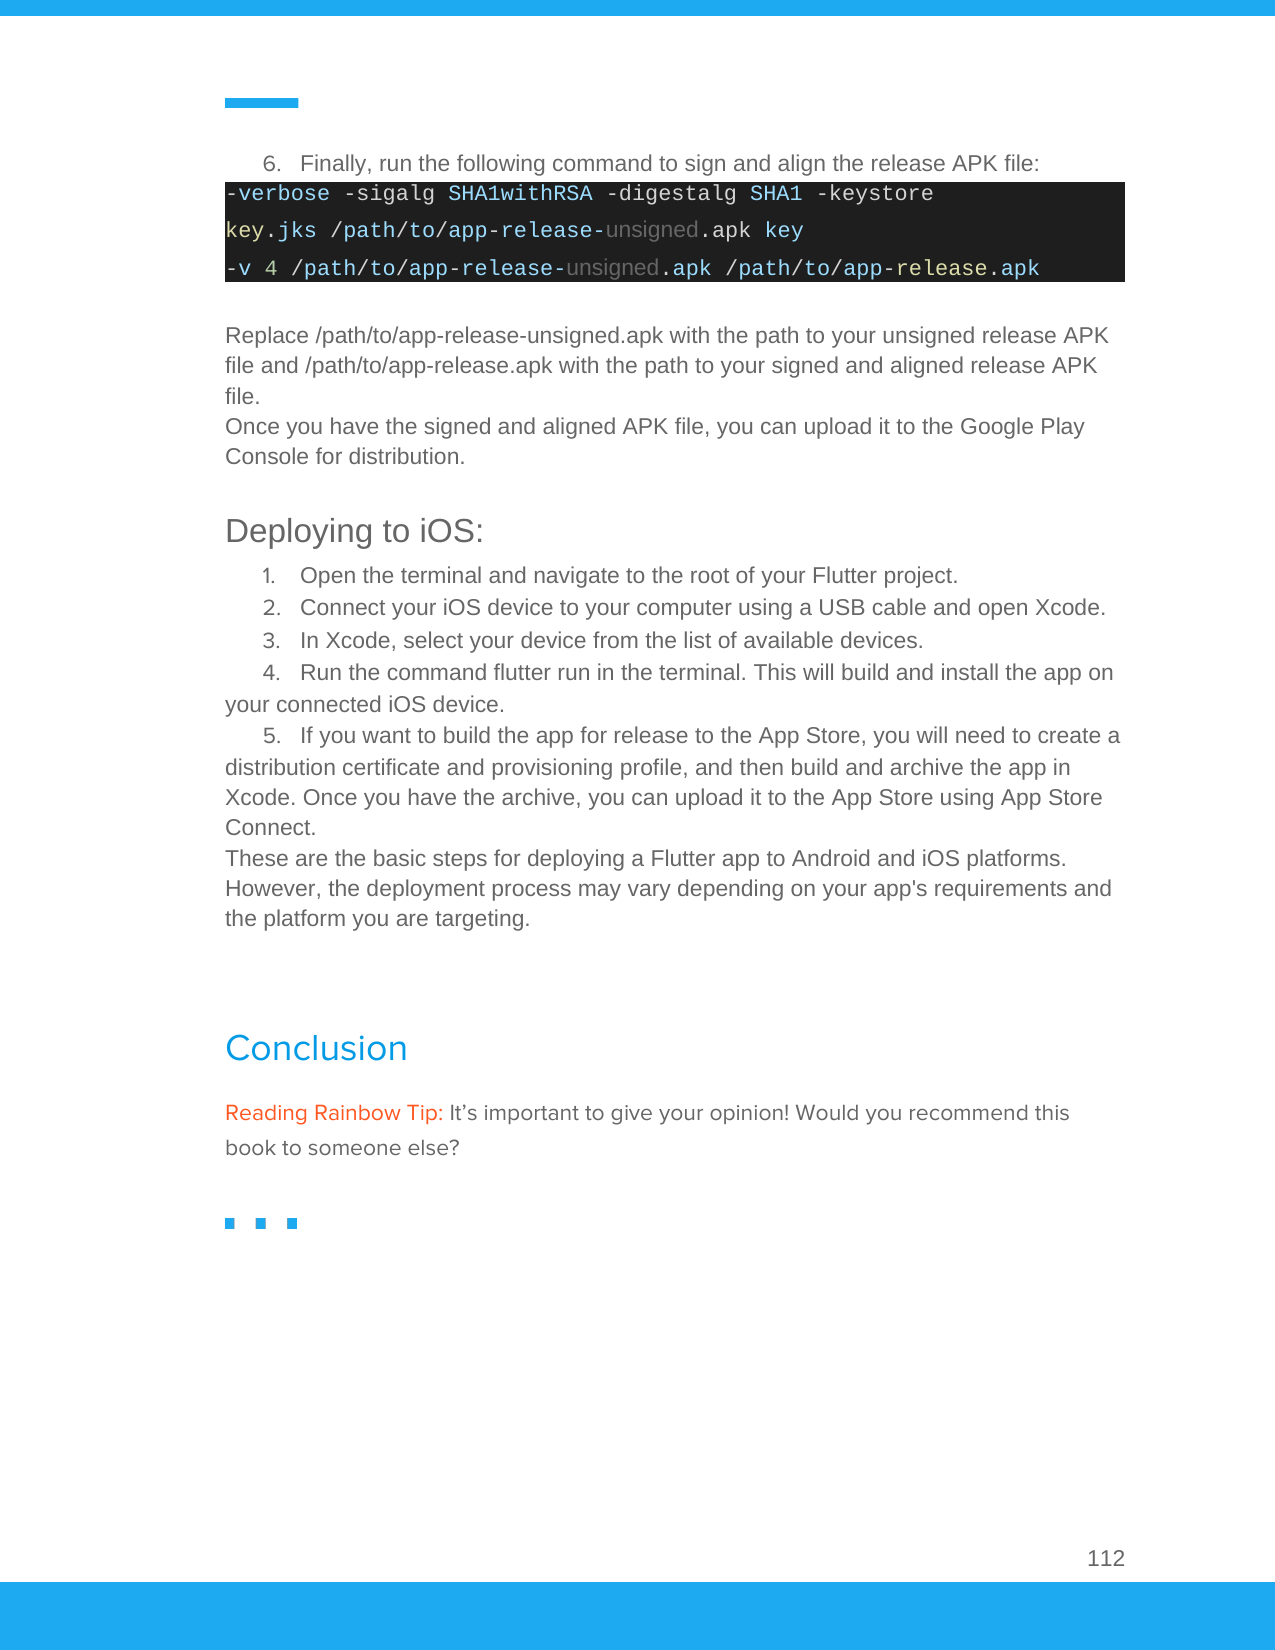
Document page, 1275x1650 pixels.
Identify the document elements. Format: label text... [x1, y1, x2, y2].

picture [225, 1218, 297, 1229]
text Reading Rainbow Tip: It’s important to give your opinion! Would you recommend this book to someone else? [225, 1099, 1125, 1162]
text Once you have the signed and aligned APK file, you can upload it to the Google Play Console for distribution. [225, 413, 1125, 469]
text These are the basic steps for deploying a Flutter app to Android and iOS platforms. However, the deployment process may vary depending on your app's requirements and the platform you are targeting. [225, 844, 1125, 931]
list Connect your iOS device to your computer using a USB cable and open Xcode. [225, 594, 1125, 623]
list Open the terminal and navigate to the root of your Flutter project. [225, 562, 1125, 590]
text Replace /path/to/app-release-unsigned.apk with the path to your unsigned release APK file and /path/to/app-release.apk with the path to your signed and aligned release APK file. [225, 322, 1125, 409]
text -v 4 /path/to/app-release-unsigned.apk /path/to/app-release.apk [225, 254, 1125, 282]
text -verbose -sigalg SHA1withRSA -digestalg SHA1 -keystore key.jks /path/to/app-release-unsigned.apk key [225, 182, 1125, 244]
picture [0, 0, 1275, 16]
picture [0, 1582, 1275, 1650]
subtitle Deploying to iOS: [225, 511, 1125, 549]
list Finally, run the following command to sign and align the release APK file: [225, 150, 1125, 178]
list In Xcode, select your device from the list of available devices. [225, 627, 1125, 655]
list Run the command flutter run in the terminal. This will build and install the app on your connected iOS device. [225, 659, 1125, 718]
picture [225, 98, 299, 108]
text Conclusion [225, 1026, 1125, 1071]
list If you want to build the app for release to the App Store, you will need to create a distribution certificate and provisioning profile, and then build and archive the app in Xcode. Once you have the archive, you can upload it to the App Store using App Store Connect. [225, 722, 1125, 841]
